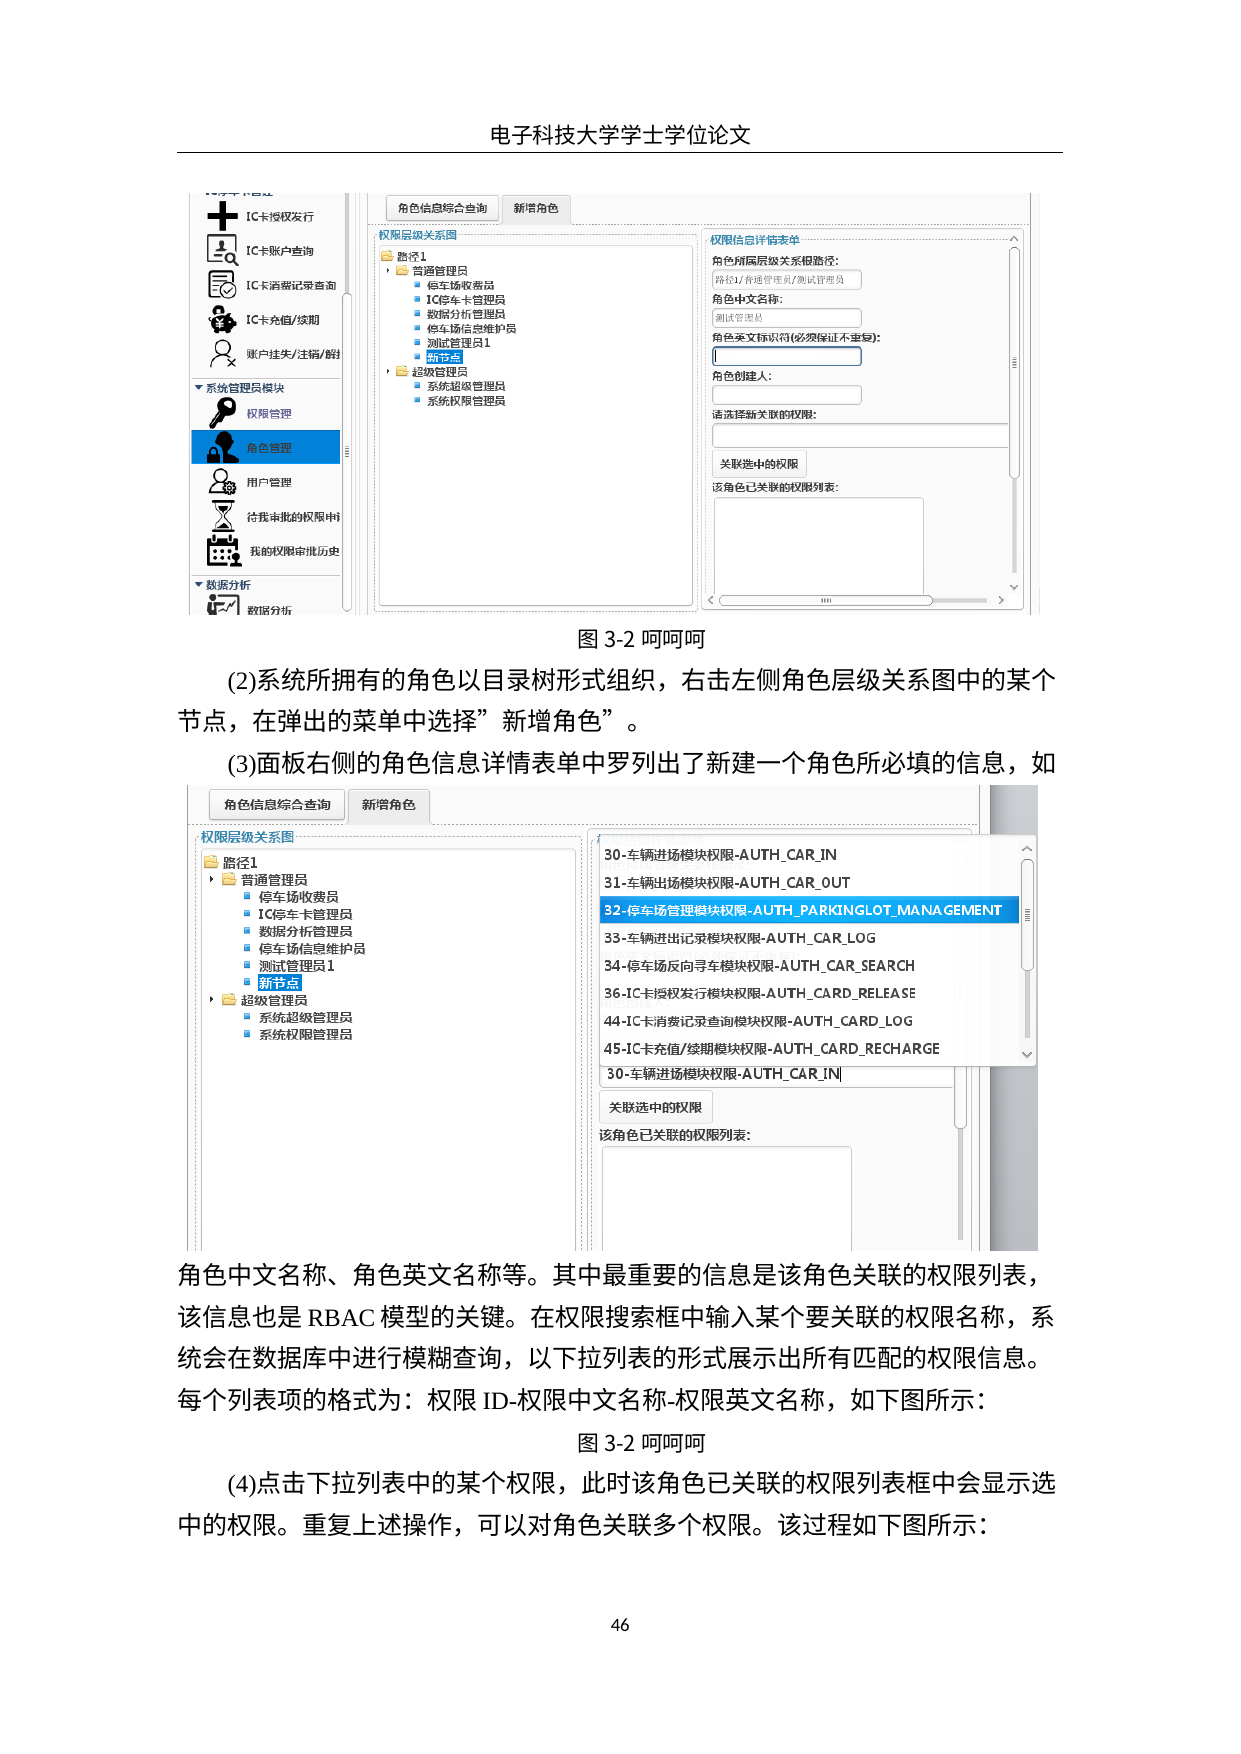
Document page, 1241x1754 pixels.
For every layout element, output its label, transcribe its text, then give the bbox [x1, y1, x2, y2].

picture [186, 785, 1038, 1251]
picture [188, 193, 1040, 615]
text (4)点击下拉列表中的某个权限，此时该角色已关联的权限列表框中会显示选中的权限。重复上述操作，可以对角色关联多个权限。该过程如下图所示： [177, 1459, 1063, 1543]
text 图3-2 呵呵呵 [177, 1418, 1063, 1459]
text (2)系统所拥有的角色以目录树形式组织，右击左侧角色层级关系图中的某个节点，在弹出的菜单中选择”新增角色”。 [177, 656, 1063, 739]
